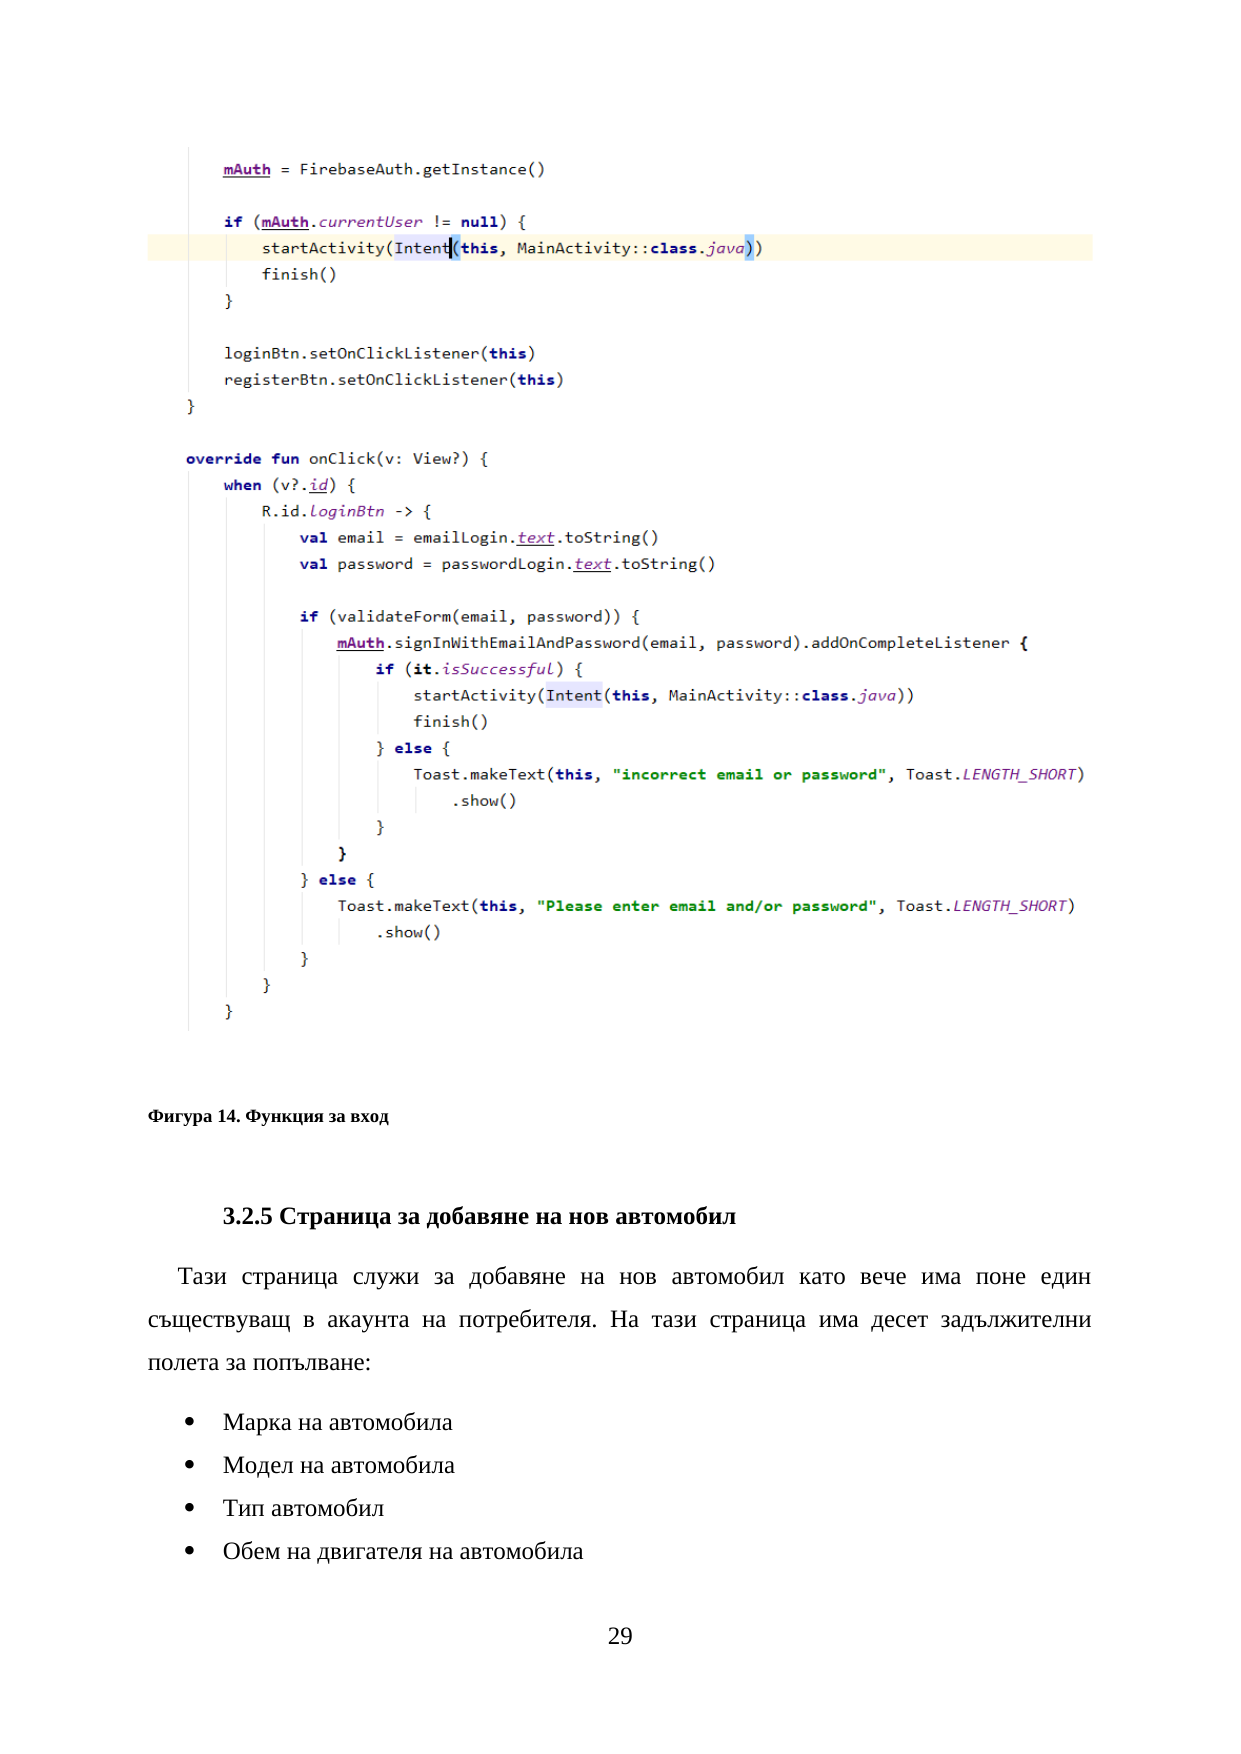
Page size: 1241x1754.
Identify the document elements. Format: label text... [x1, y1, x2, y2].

text Фигура 14. Функция за вход [148, 1105, 1092, 1126]
list Марка на автомобила [185, 1407, 1092, 1436]
list Обем на двигателя на автомобила [185, 1536, 1092, 1565]
picture [147, 147, 1093, 1031]
list Тип автомобил [185, 1493, 1092, 1522]
list Модел на автомобила [185, 1450, 1092, 1479]
list Страница за добавяне на нов автомобил [223, 1201, 1092, 1230]
text Тази страница служи за добавяне на нов автомобил като вече има поне един съществуващ в акаунта на потребителя. На тази страница има десет задължителни полета за попълване: [148, 1261, 1092, 1376]
